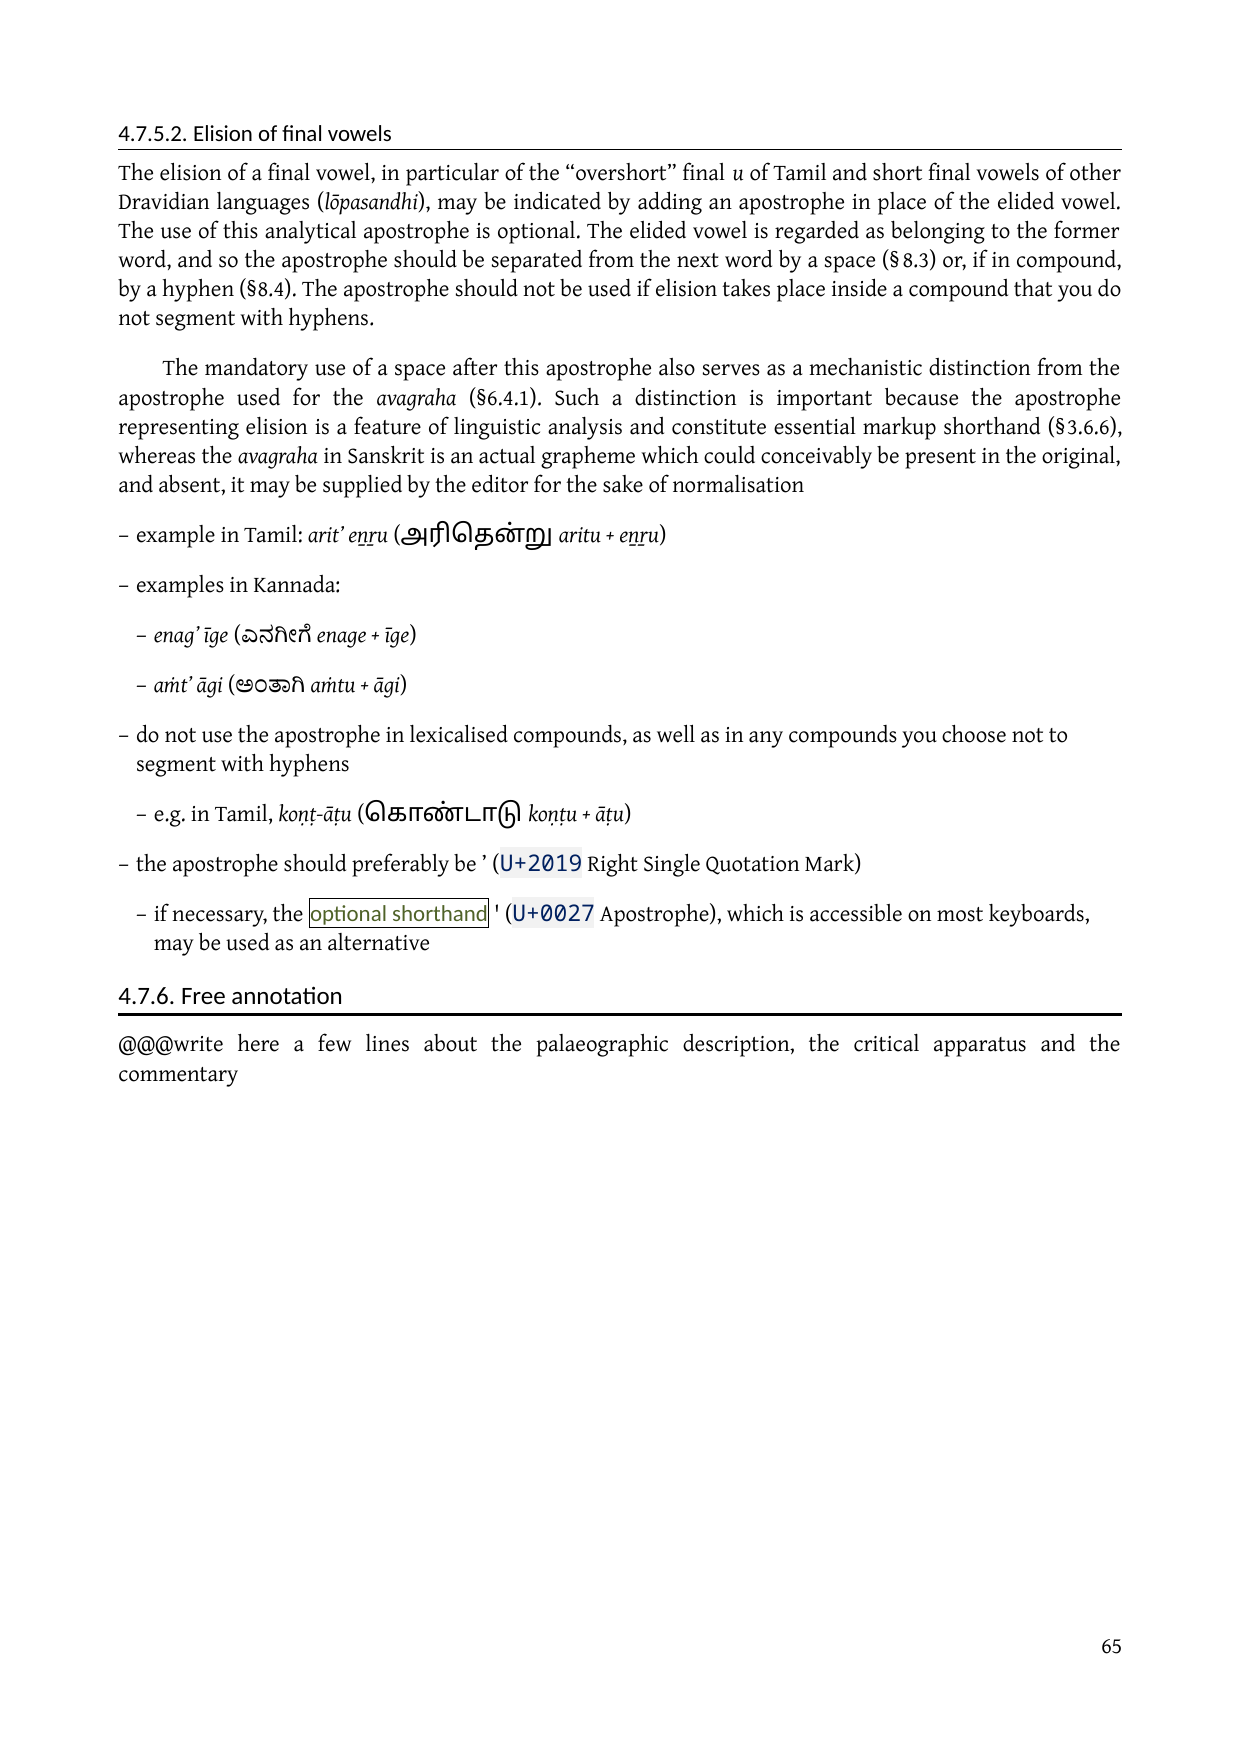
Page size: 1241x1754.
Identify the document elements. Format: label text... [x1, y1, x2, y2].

list enag’ īge (ಎನಗೀಗೆ enage + īge) [136, 619, 1122, 648]
list if necessary, the optional shorthand ' (U+0027 Apostrophe), which is accessible on most keyboards, may be used as an alternative [136, 898, 1122, 957]
list examples in Kannada: [118, 569, 1122, 598]
list e.g. in Tamil, koṇṭ-āṭu (கொண்டாடு koṇṭu + āṭu) [136, 798, 1122, 827]
subtitle Elision of final vowels [118, 118, 1122, 149]
list aṁt’ āgi (ಅಂತಾಗಿ aṁtu + āgi) [136, 669, 1122, 698]
list the apostrophe should preferably be ’ (U+2019 Right Single Quotation Mark) [118, 848, 500, 877]
text The mandatory use of a space after this apostrophe also serves as a mechanistic distinction from the apostrophe used for the avagraha (§6.4.1). Such a distinction is important because the apostrophe representing elision is a feature of linguistic analysis and constitute essential markup shorthand (§3.6.6), whereas the avagraha in Sanskrit is an actual grapheme which could conceivably be present in the original, and absent, it may be supplied by the editor for the sake of normalisation [118, 352, 1122, 498]
text The elision of a final vowel, in particular of the “overshort” final u of Tamil and short final vowels of other Dravidian languages (lōpasandhi), may be indicated by adding an apostrophe in place of the elided vowel. The use of this analytical apostrophe is optional. The elided vowel is regarded as belonging to the former word, and so the apostrophe should be separated from the next word by a space (§8.3) or, if in compound, by a hyphen (§8.4). The apostrophe should not be used if elision takes place inside a compound that you do not segment with hyphens. [118, 157, 1122, 332]
list example in Tamil: arit’ eṉṟu (அரிதென்று aritu + eṉṟu) [118, 519, 1122, 548]
text @@@write here a few lines about the palaeographic description, the critical apparatus and the commentary [118, 1028, 1122, 1087]
subtitle Free annotation [118, 977, 1122, 1013]
list the apostrophe should preferably be ’ (U+2019 Right Single Quotation Mark) [582, 848, 1122, 877]
list do not use the apostrophe in lexicalised compounds, as well as in any compounds you choose not to segment with hyphens [118, 719, 1122, 777]
